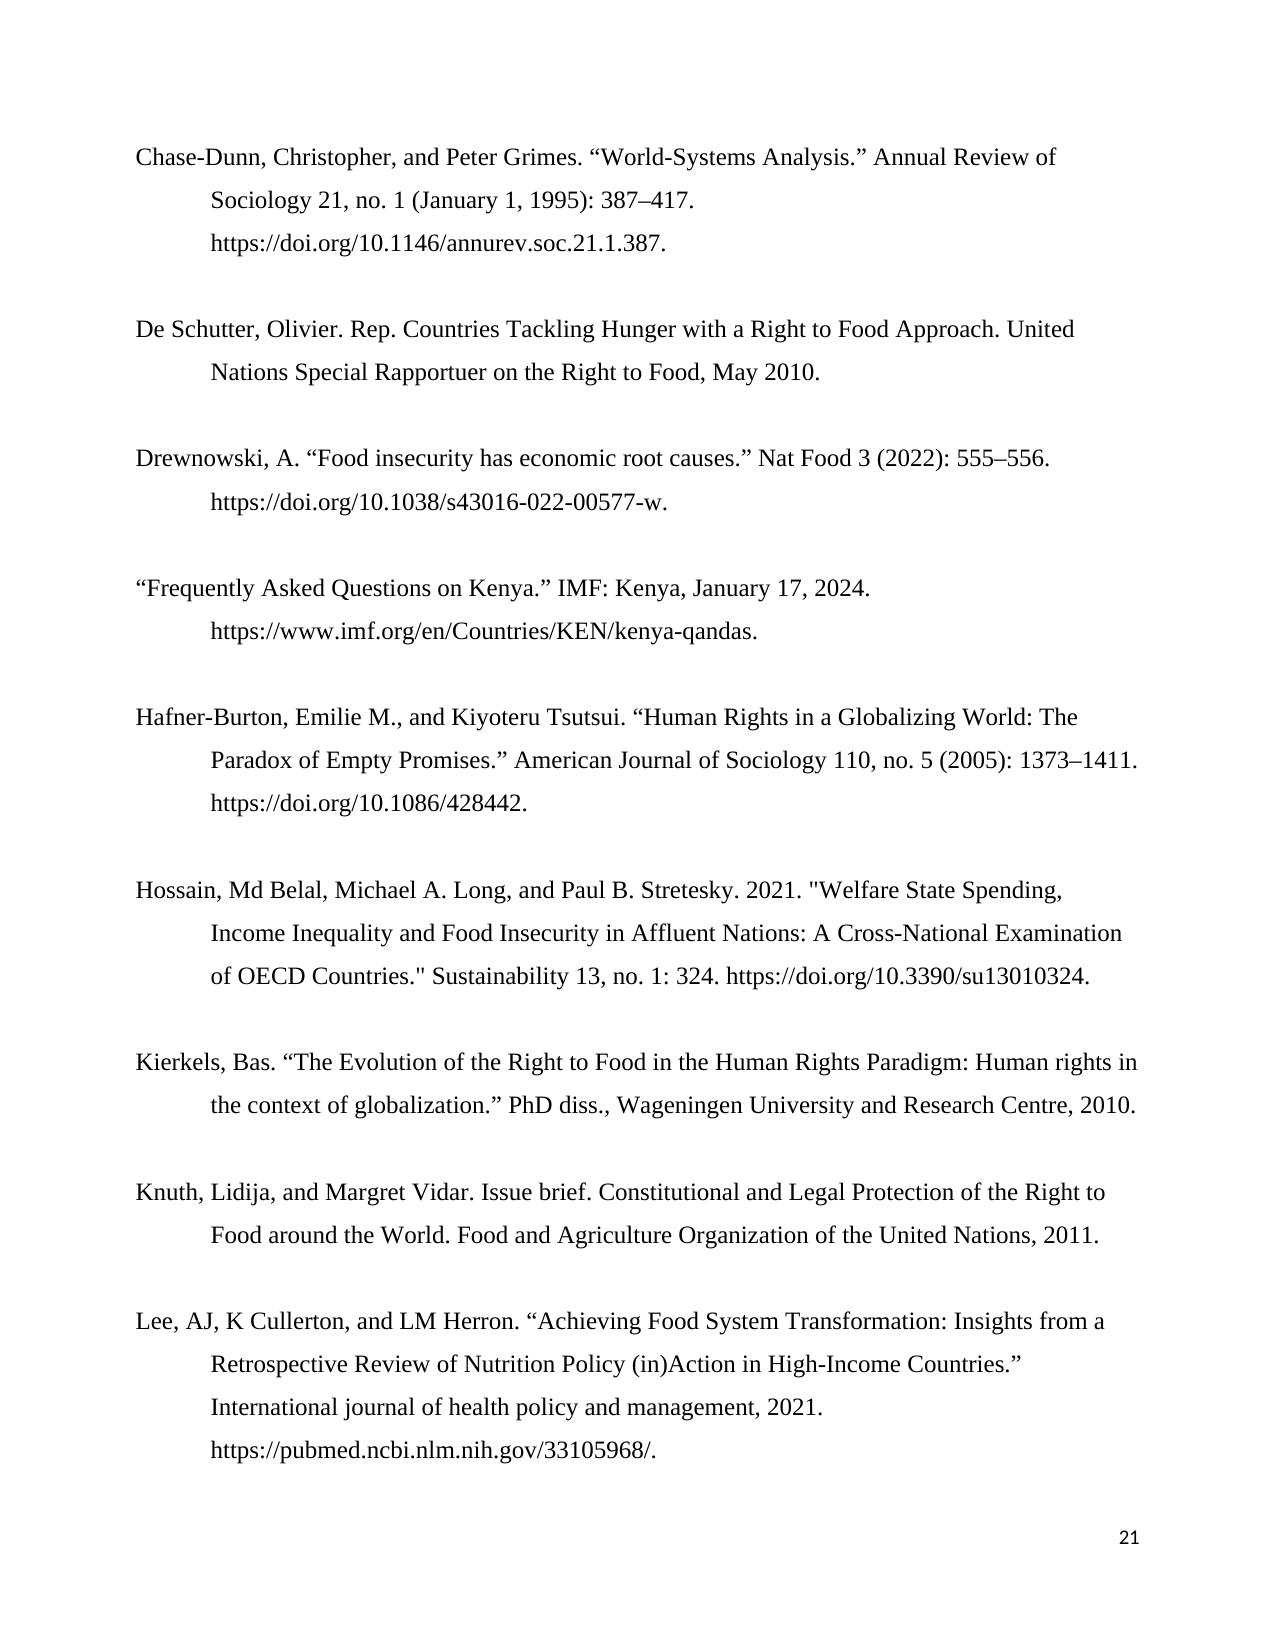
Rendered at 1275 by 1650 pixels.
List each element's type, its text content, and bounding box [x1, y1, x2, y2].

text Kierkels, Bas. “The Evolution of the Right to Food in the Human Rights Paradigm: Human rights in the context of globalization.” PhD diss., Wageningen University and Research Centre, 2010. [135, 1047, 1139, 1119]
text Chase-Dunn, Christopher, and Peter Grimes. “World-Systems Analysis.” Annual Review of Sociology 21, no. 1 (January 1, 1995): 387–417. https://doi.org/10.1146/annurev.soc.21.1.387. [135, 142, 1139, 257]
text De Schutter, Olivier. Rep. Countries Tackling Hunger with a Right to Food Approach. United Nations Special Rapportuer on the Right to Food, May 2010. [135, 314, 1139, 386]
text Hafner‐Burton, Emilie M., and Kiyoteru Tsutsui. “Human Rights in a Globalizing World: The Paradox of Empty Promises.” American Journal of Sociology 110, no. 5 (2005): 1373–1411. https://doi.org/10.1086/428442. [135, 702, 1139, 817]
text Hossain, Md Belal, Michael A. Long, and Paul B. Stretesky. 2021. "Welfare State Spending, Income Inequality and Food Insecurity in Affluent Nations: A Cross-National Examination of OECD Countries." Sustainability 13, no. 1: 324. https://doi.org/10.3390/su13010324. [135, 875, 1139, 990]
text Drewnowski, A. “Food insecurity has economic root causes.” Nat Food 3 (2022): 555–556. https://doi.org/10.1038/s43016-022-00577-w. [135, 443, 1139, 515]
text Lee, AJ, K Cullerton, and LM Herron. “Achieving Food System Transformation: Insights from a Retrospective Review of Nutrition Policy (in)Action in High-Income Countries.” International journal of health policy and management, 2021. https://pubmed.ncbi.nlm.nih.gov/33105968/. [135, 1306, 1139, 1464]
text “Frequently Asked Questions on Kenya.” IMF: Kenya, January 17, 2024. https://www.imf.org/en/Countries/KEN/kenya-qandas. [135, 573, 1139, 645]
text Knuth, Lidija, and Margret Vidar. Issue brief. Constitutional and Legal Protection of the Right to Food around the World. Food and Agriculture Organization of the United Nations, 2011. [135, 1177, 1139, 1248]
